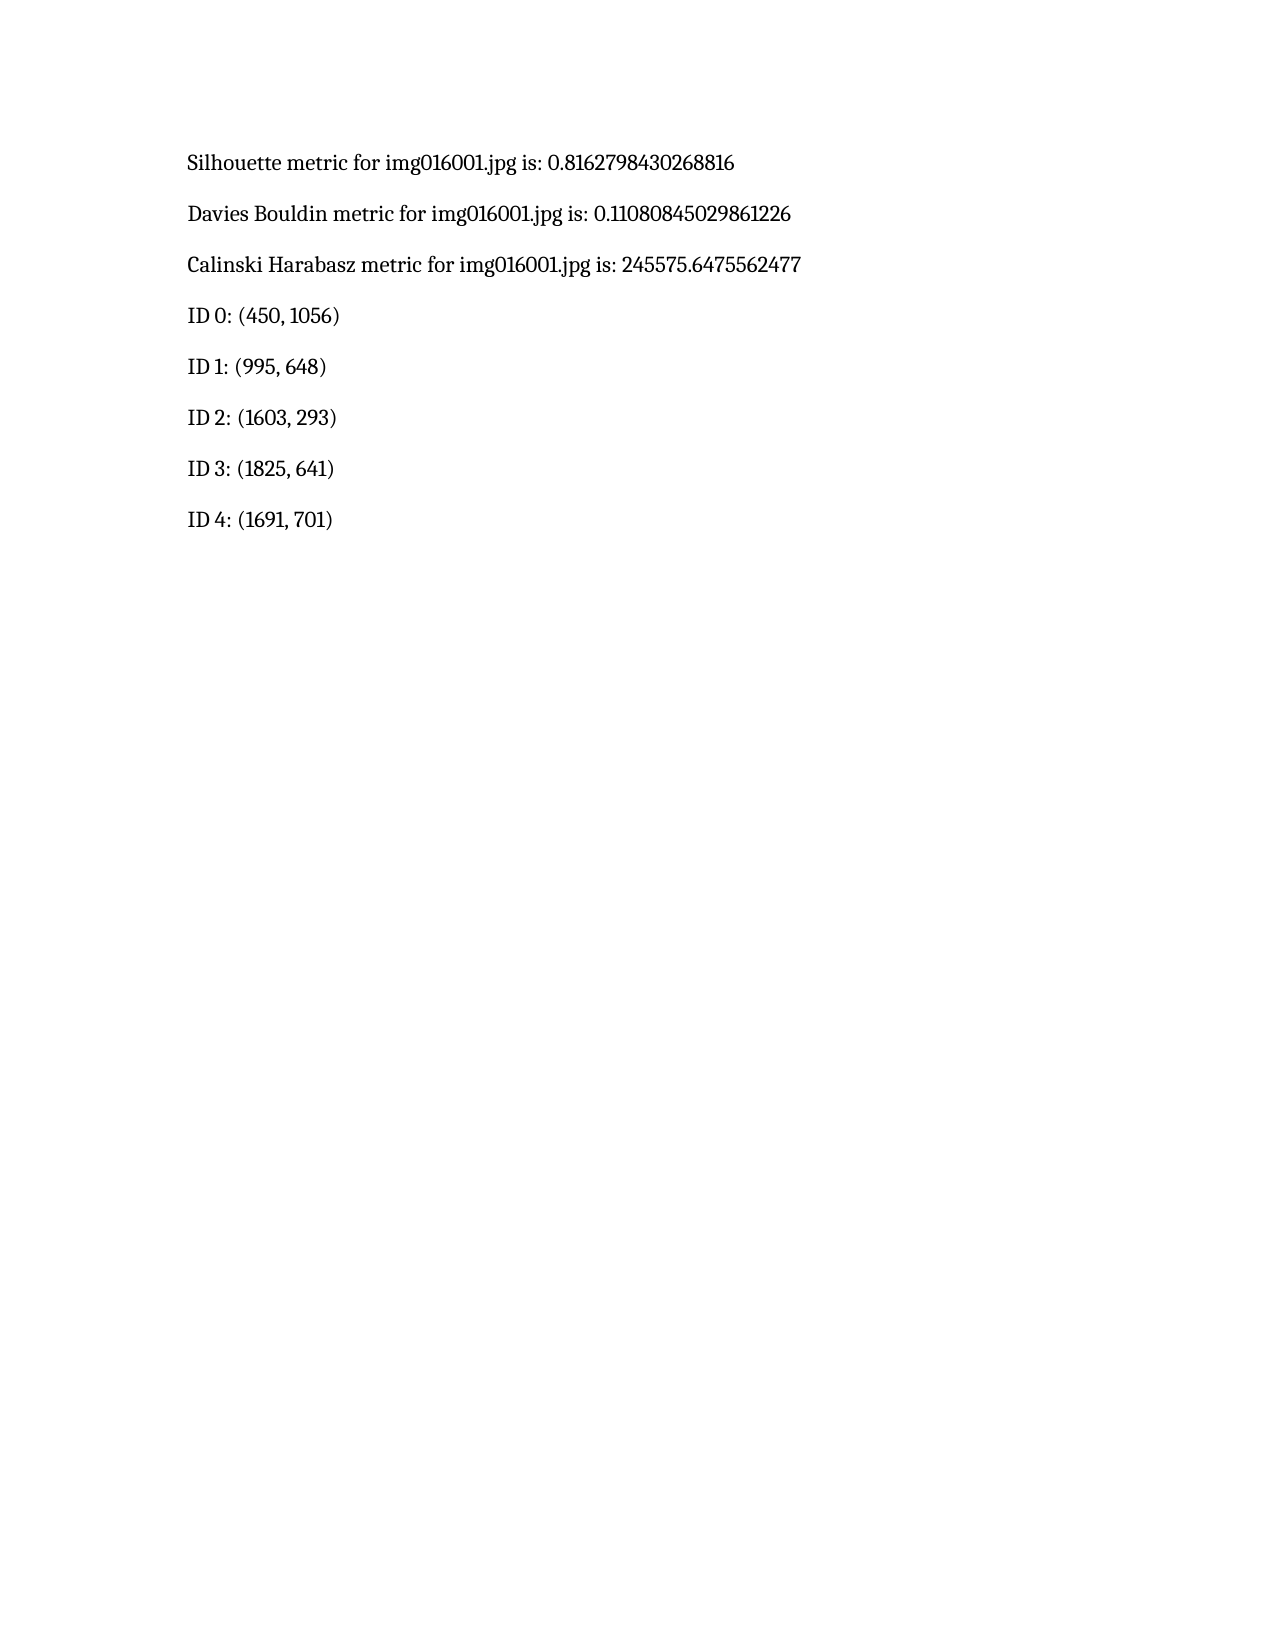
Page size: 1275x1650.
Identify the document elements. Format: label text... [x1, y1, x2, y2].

text Silhouette metric for img016001.jpg is: 0.8162798430268816 [187, 150, 1087, 176]
text ID 0: (450, 1056) [187, 303, 1087, 329]
text ID 3: (1825, 641) [187, 456, 1087, 483]
text Calinski Harabasz metric for img016001.jpg is: 245575.6475562477 [187, 252, 1087, 278]
text ID 2: (1603, 293) [187, 405, 1087, 432]
text Davies Bouldin metric for img016001.jpg is: 0.11080845029861226 [187, 201, 1087, 227]
text ID 4: (1691, 701) [187, 507, 1087, 534]
text ID 1: (995, 648) [187, 354, 1087, 381]
